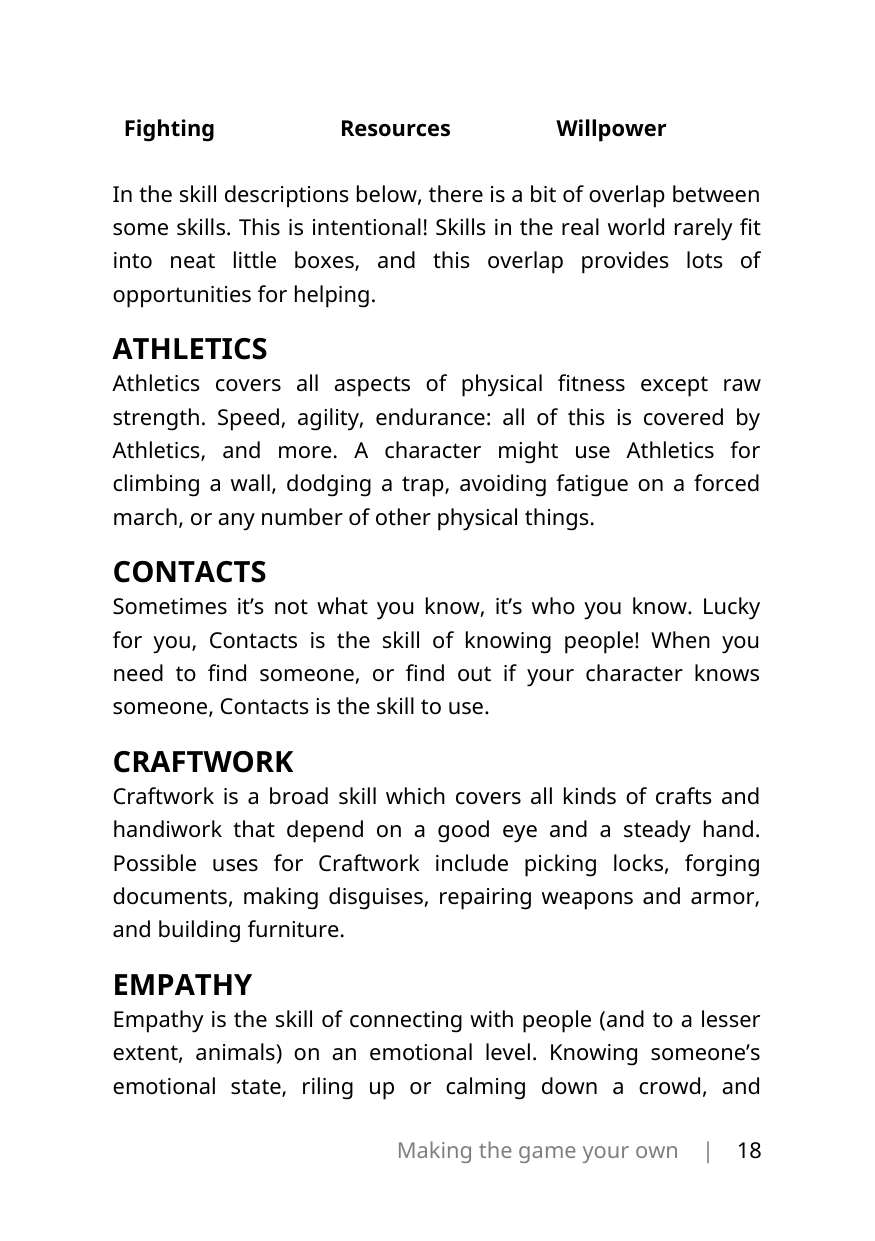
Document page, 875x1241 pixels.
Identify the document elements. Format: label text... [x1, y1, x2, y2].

subtitle Contacts [112, 552, 762, 591]
text Athletics covers all aspects of physical fitness except raw strength. Speed, agility, endurance: all of this is covered by Athletics, and more. A character might use Athletics for climbing a wall, dodging a trap, avoiding fatigue on a forced march, or any number of other physical things. [112, 368, 762, 531]
table_cell Willpower [545, 113, 762, 178]
table_cell Resources [329, 113, 545, 178]
subtitle Empathy [112, 964, 762, 1004]
text Craftwork is a broad skill which covers all kinds of crafts and handiwork that depend on a good eye and a steady hand. Possible uses for Craftwork include picking locks, forging documents, making disguises, repairing weapons and armor, and building furniture. [112, 781, 762, 944]
subtitle Athletics [112, 328, 762, 368]
text In the skill descriptions below, there is a bit of overlap between some skills. This is intentional! Skills in the real world rarely fit into neat little boxes, and this overlap provides lots of opportunities for helping. [112, 178, 762, 308]
subtitle Craftwork [112, 741, 762, 781]
text Sometimes it’s not what you know, it’s who you know. Lucky for you, Contacts is the skill of knowing people! When you need to find someone, or find out if your character knows someone, Contacts is the skill to use. [112, 591, 762, 721]
table_cell Fighting [113, 113, 328, 178]
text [112, 1004, 762, 1100]
